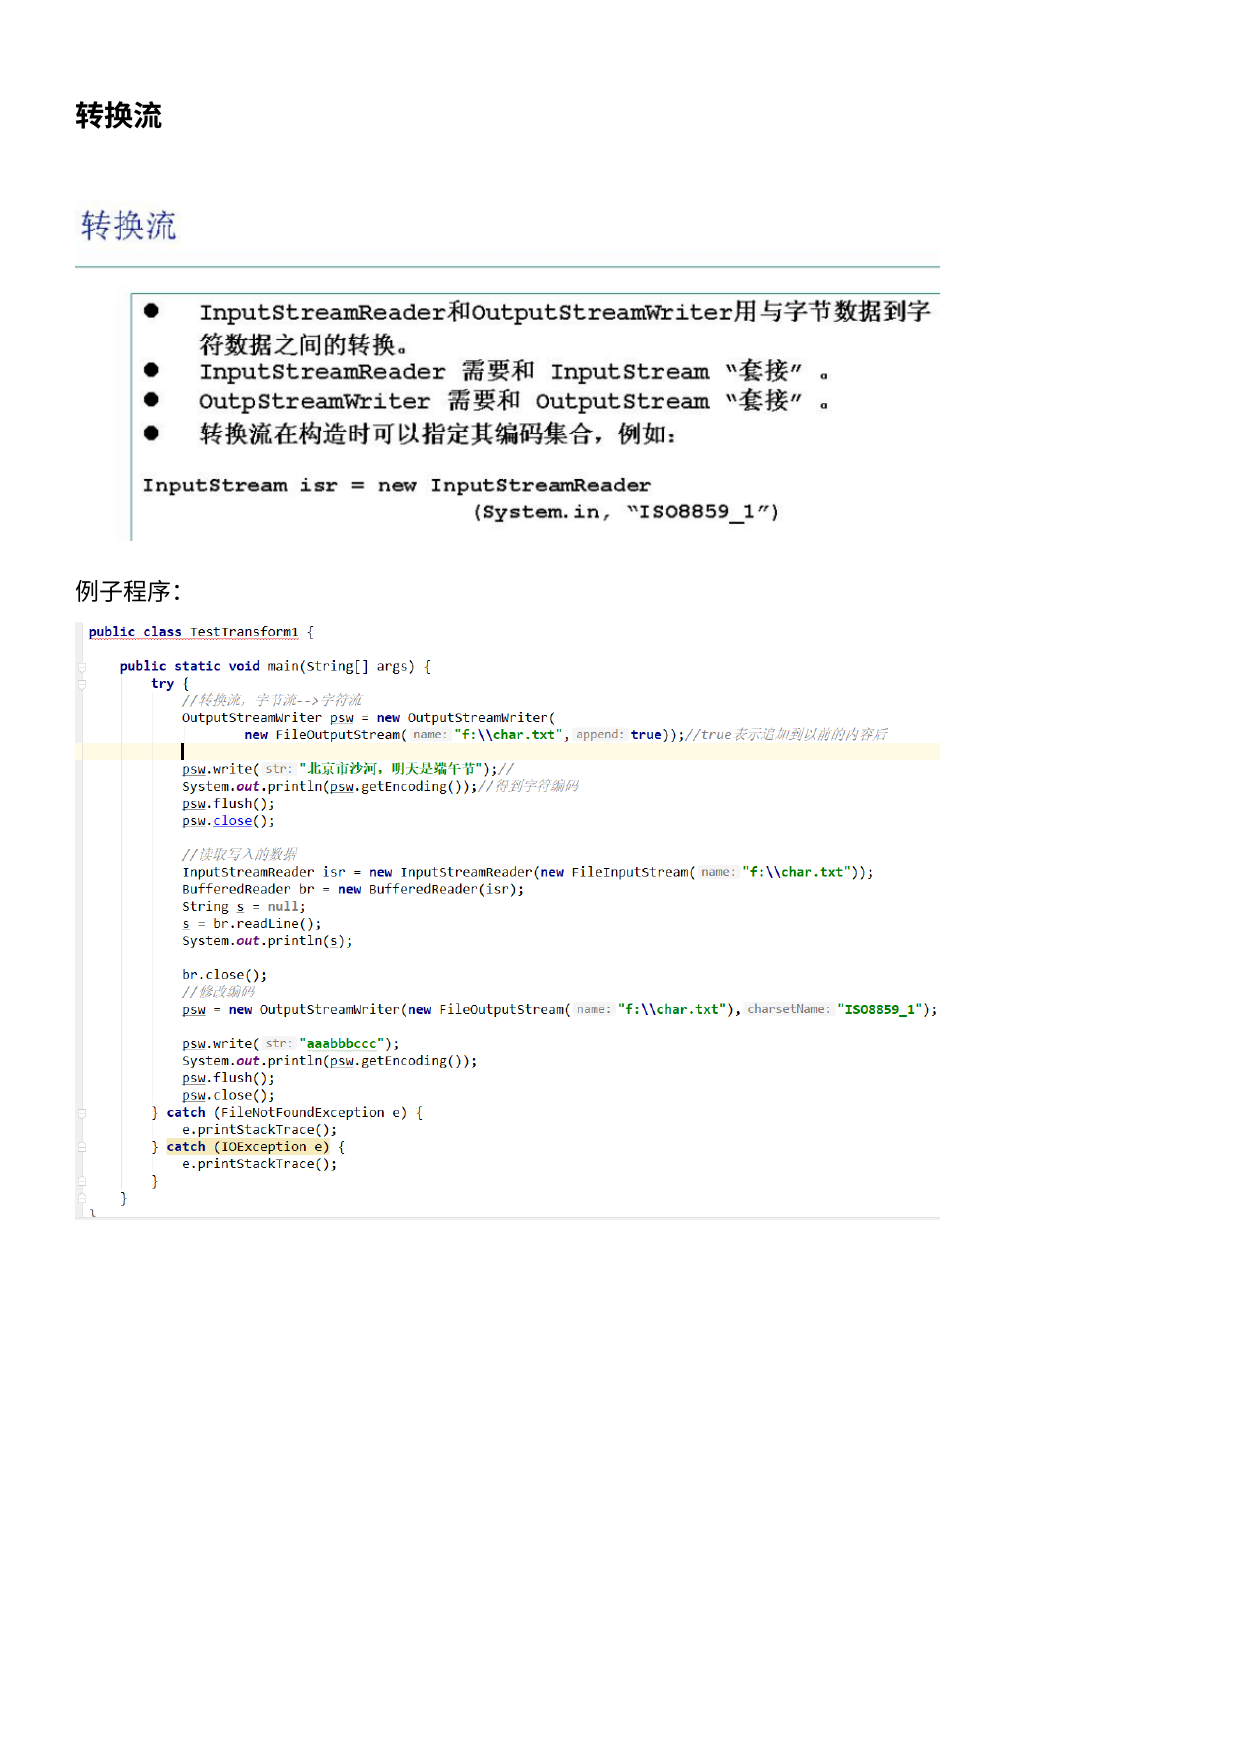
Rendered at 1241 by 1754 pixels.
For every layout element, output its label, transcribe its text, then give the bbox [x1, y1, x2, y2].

picture [75, 622, 941, 1220]
subtitle 转换流 [75, 81, 1165, 146]
picture [75, 199, 941, 541]
text 例子程序： [75, 557, 1165, 622]
